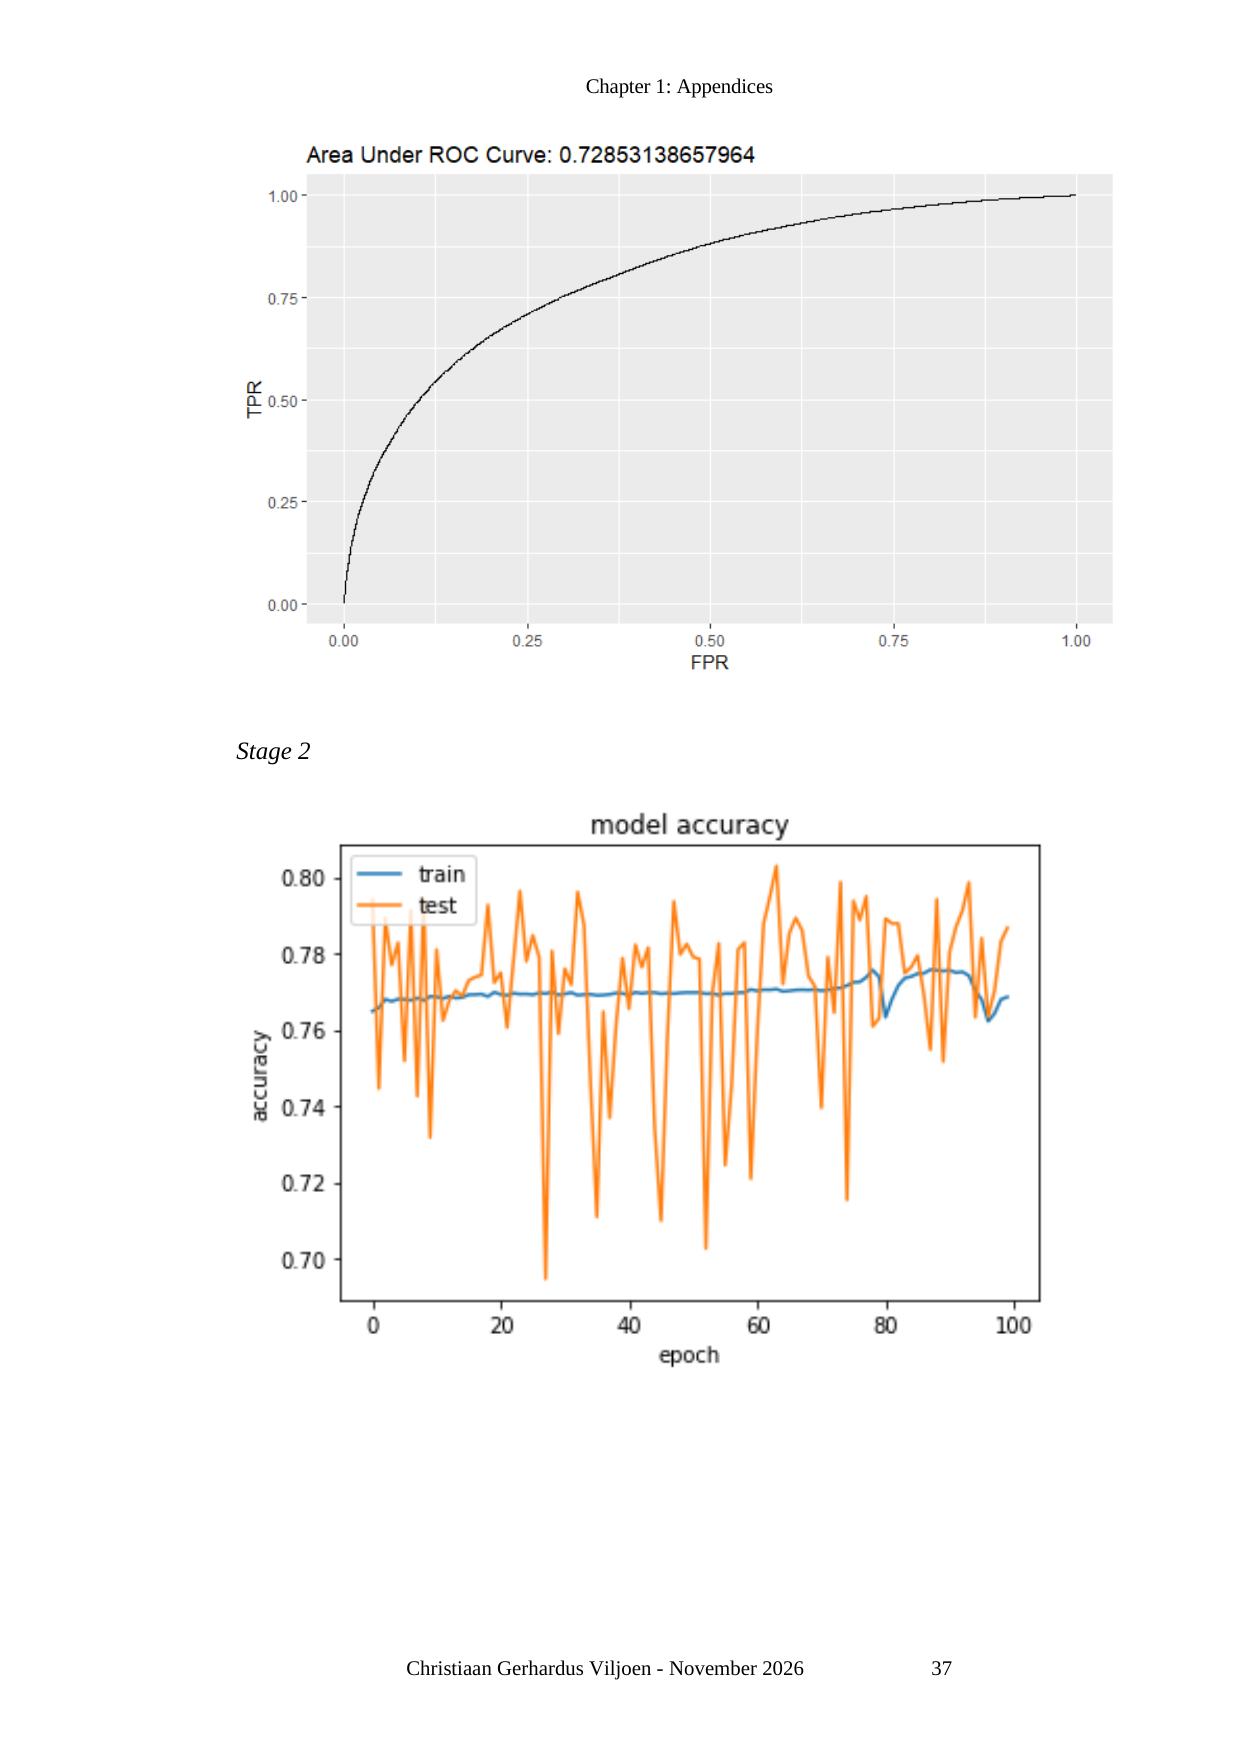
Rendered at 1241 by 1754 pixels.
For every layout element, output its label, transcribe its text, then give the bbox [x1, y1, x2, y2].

picture [236, 135, 1123, 682]
subtitle Stage 2 [236, 736, 1122, 764]
picture [236, 799, 1060, 1380]
